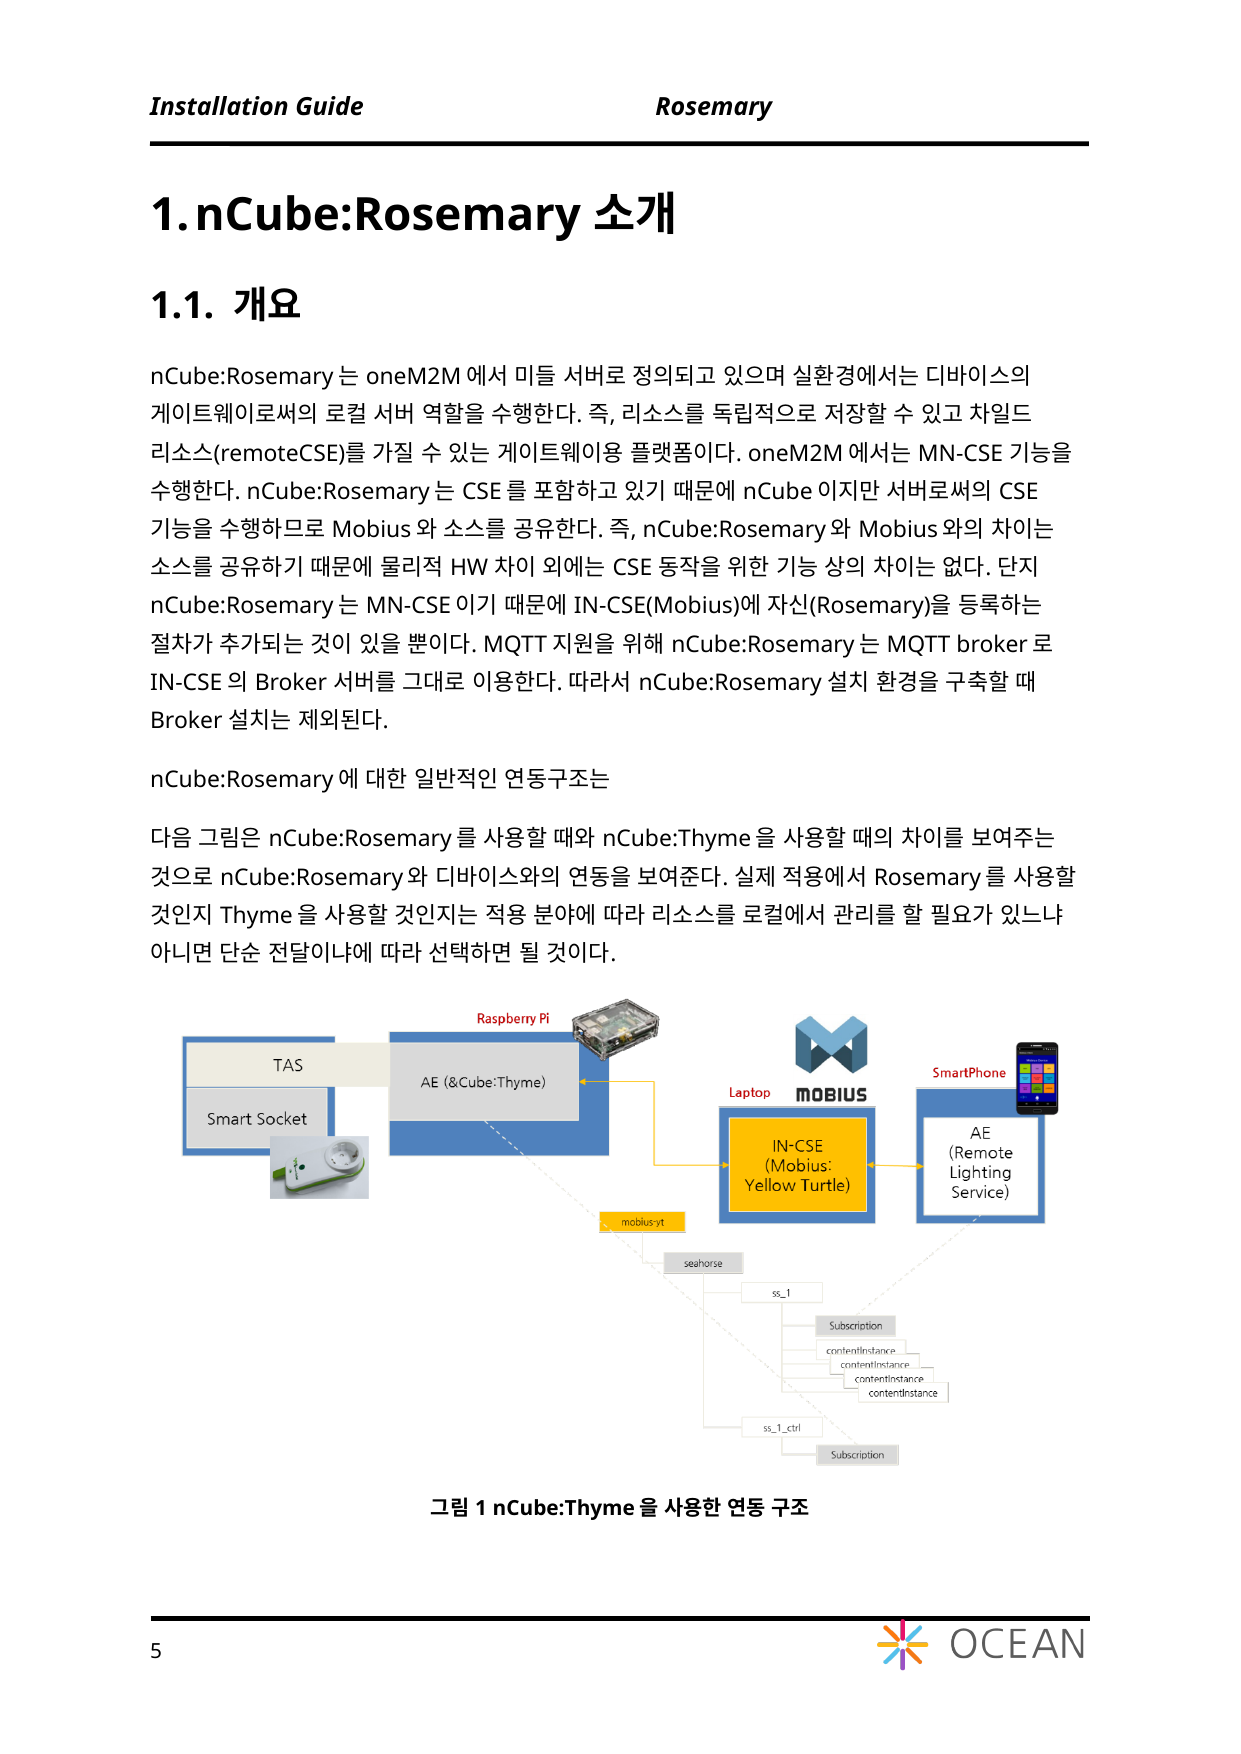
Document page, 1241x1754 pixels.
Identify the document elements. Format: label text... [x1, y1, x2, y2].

list nCube:Rosemary 소개 [150, 177, 1090, 244]
text 다음 그림은 nCube:Rosemary를 사용할 때와 nCube:Thyme을 사용할 때의 차이를 보여주는 것으로 nCube:Rosemary와 디바이스와의 연동을 보여준다. 실제 적용에서 Rosemary를 사용할 것인지 Thyme을 사용할 것인지는 적용 분야에 따라 리소스를 로컬에서 관리를 할 필요가 있느냐 아니면 단순 전달이냐에 따라 선택하면 될 것이다. [150, 820, 1090, 968]
list 개요 [150, 274, 1090, 329]
picture [181, 994, 1059, 1466]
picture [873, 1612, 1092, 1678]
text nCube:Rosemary는 oneM2M에서 미들 서버로 정의되고 있으며 실환경에서는 디바이스의 게이트웨이로써의 로컬 서버 역할을 수행한다. 즉, 리소스를 독립적으로 저장할 수 있고 차일드 리소스(remoteCSE)를 가질 수 있는 게이트웨이용 플랫폼이다. oneM2M에서는 MN-CSE 기능을 수행한다. nCube:Rosemary는 CSE를 포함하고 있기 때문에 nCube이지만 서버로써의 CSE 기능을 수행하므로 Mobius와 소스를 공유한다. 즉, nCube:Rosemary와 Mobius와의 차이는 소스를 공유하기 때문에 물리적 HW 차이 외에는 CSE 동작을 위한 기능 상의 차이는 없다. 단지 nCube:Rosemary는 MN-CSE이기 때문에 IN-CSE(Mobius)에 자신(Rosemary)을 등록하는 절차가 추가되는 것이 있을 뿐이다. MQTT 지원을 위해 nCube:Rosemary는 MQTT broker로 IN-CSE의 Broker 서버를 그대로 이용한다. 따라서 nCube:Rosemary 설치 환경을 구축할 때 Broker 설치는 제외된다. [150, 358, 1090, 735]
text 그림 1 nCube:Thyme을 사용한 연동 구조 [150, 1491, 1090, 1522]
text nCube:Rosemary에 대한 일반적인 연동구조는 [150, 761, 1090, 794]
